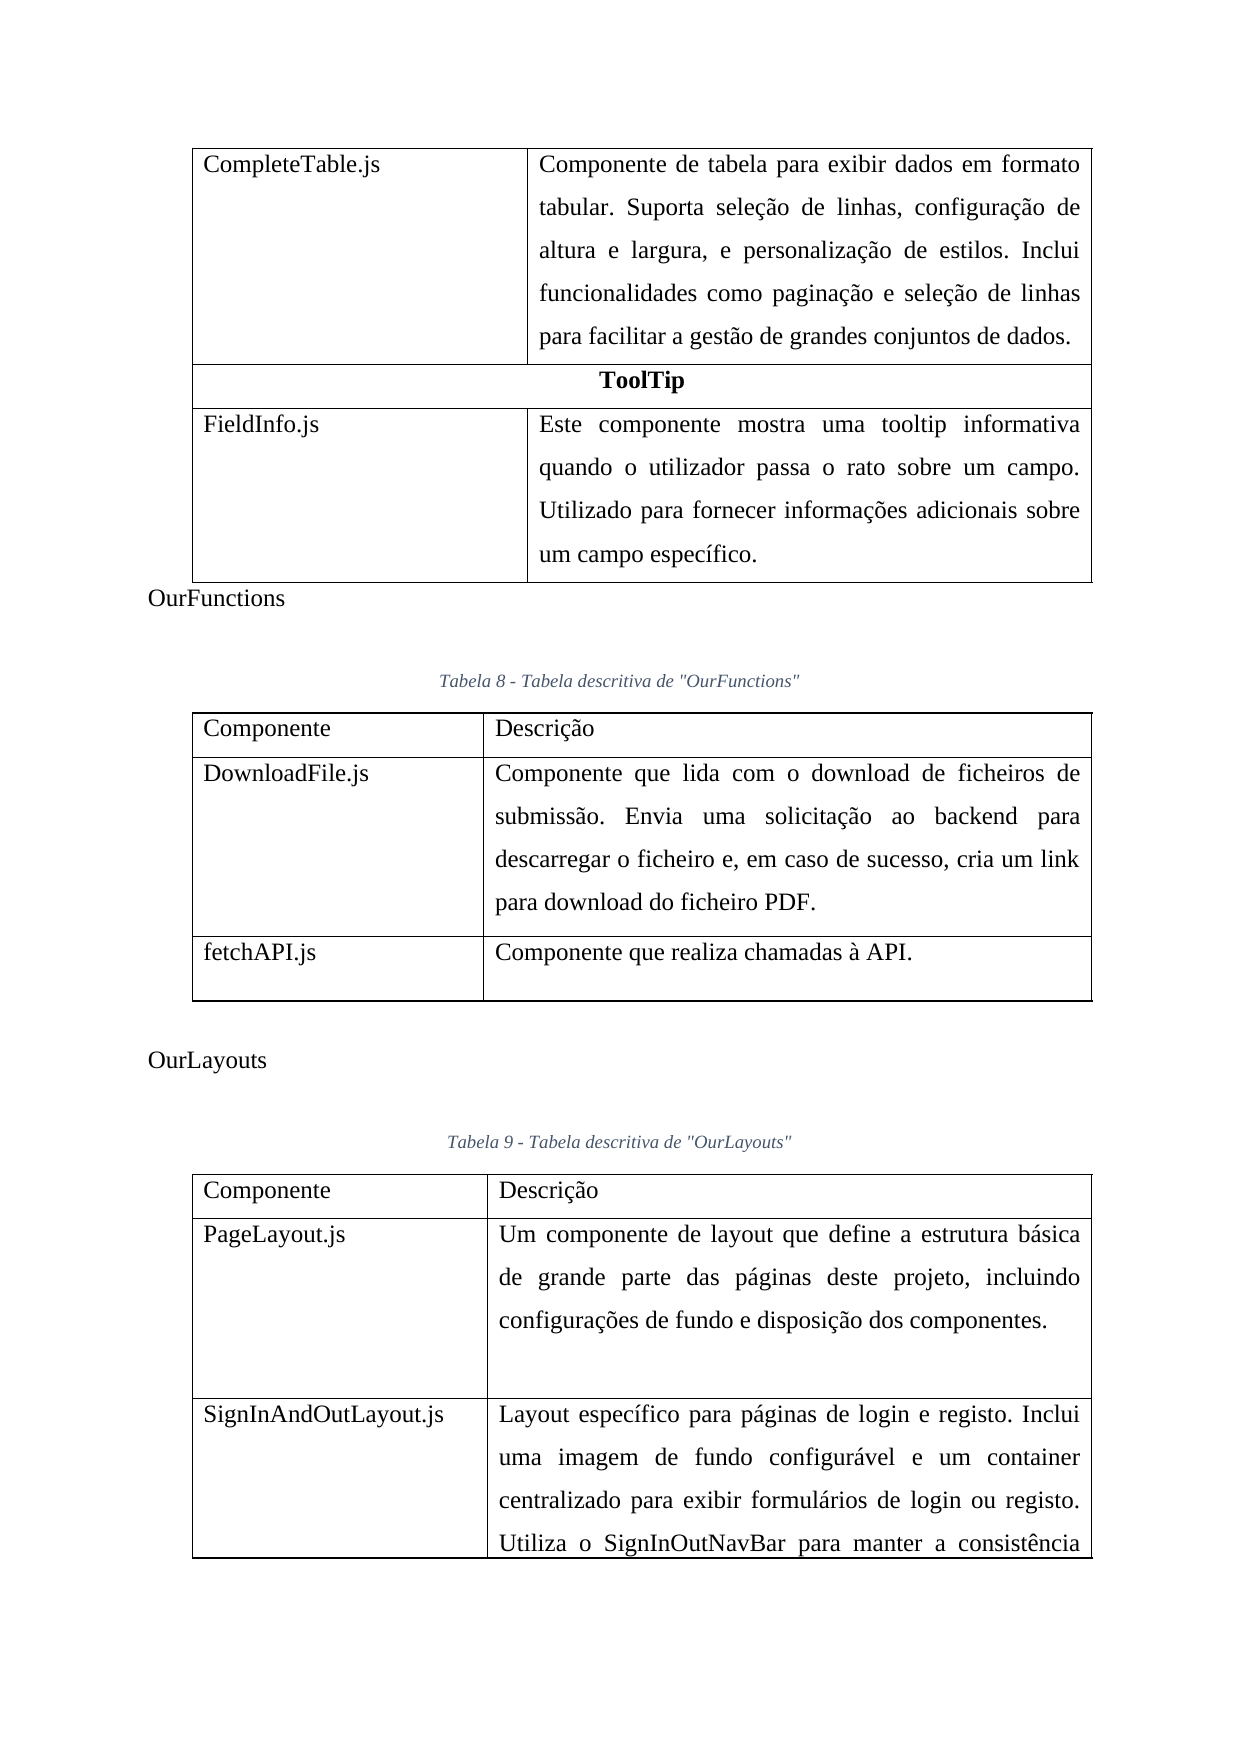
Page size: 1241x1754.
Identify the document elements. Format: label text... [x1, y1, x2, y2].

table_cell CompleteTable.js [193, 149, 527, 364]
table_header Componente [193, 1175, 487, 1218]
table_cell fetchAPI.js [193, 937, 483, 1000]
text OurLayouts [148, 1045, 1092, 1074]
table_header Descrição [484, 714, 1091, 757]
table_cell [193, 1399, 487, 1557]
table_header Componente [193, 714, 483, 757]
table_cell Um componente de layout que define a estrutura básica de grande parte das páginas deste projeto, incluindo configurações de fundo e disposição dos componentes. [488, 1219, 1091, 1398]
text OurFunctions [148, 583, 1092, 655]
table_cell Este componente mostra uma tooltip informativa quando o utilizador passa o rato sobre um campo. Utilizado para fornecer informações adicionais sobre um campo específico. [528, 409, 1091, 582]
table_cell FieldInfo.js [193, 409, 527, 582]
table_cell DownloadFile.js [193, 758, 483, 936]
text Tabela 8 - Tabela descritiva de "OurFunctions" [148, 669, 1092, 691]
table_header Descrição [488, 1175, 1091, 1218]
table_cell Componente que realiza chamadas à API. [484, 937, 1091, 1000]
table_cell PageLayout.js [193, 1219, 487, 1398]
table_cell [488, 1399, 1091, 1557]
text Tabela 9 - Tabela descritiva de "OurLayouts" [148, 1131, 1092, 1153]
table_cell Componente que lida com o download de ficheiros de submissão. Envia uma solicitação ao backend para descarregar o ficheiro e, em caso de sucesso, cria um link para download do ficheiro PDF. [484, 758, 1091, 936]
table_cell ToolTip [193, 365, 1091, 408]
table_cell Componente de tabela para exibir dados em formato tabular. Suporta seleção de linhas, configuração de altura e largura, e personalização de estilos. Inclui funcionalidades como paginação e seleção de linhas para facilitar a gestão de grandes conjuntos de dados. [528, 149, 1091, 364]
